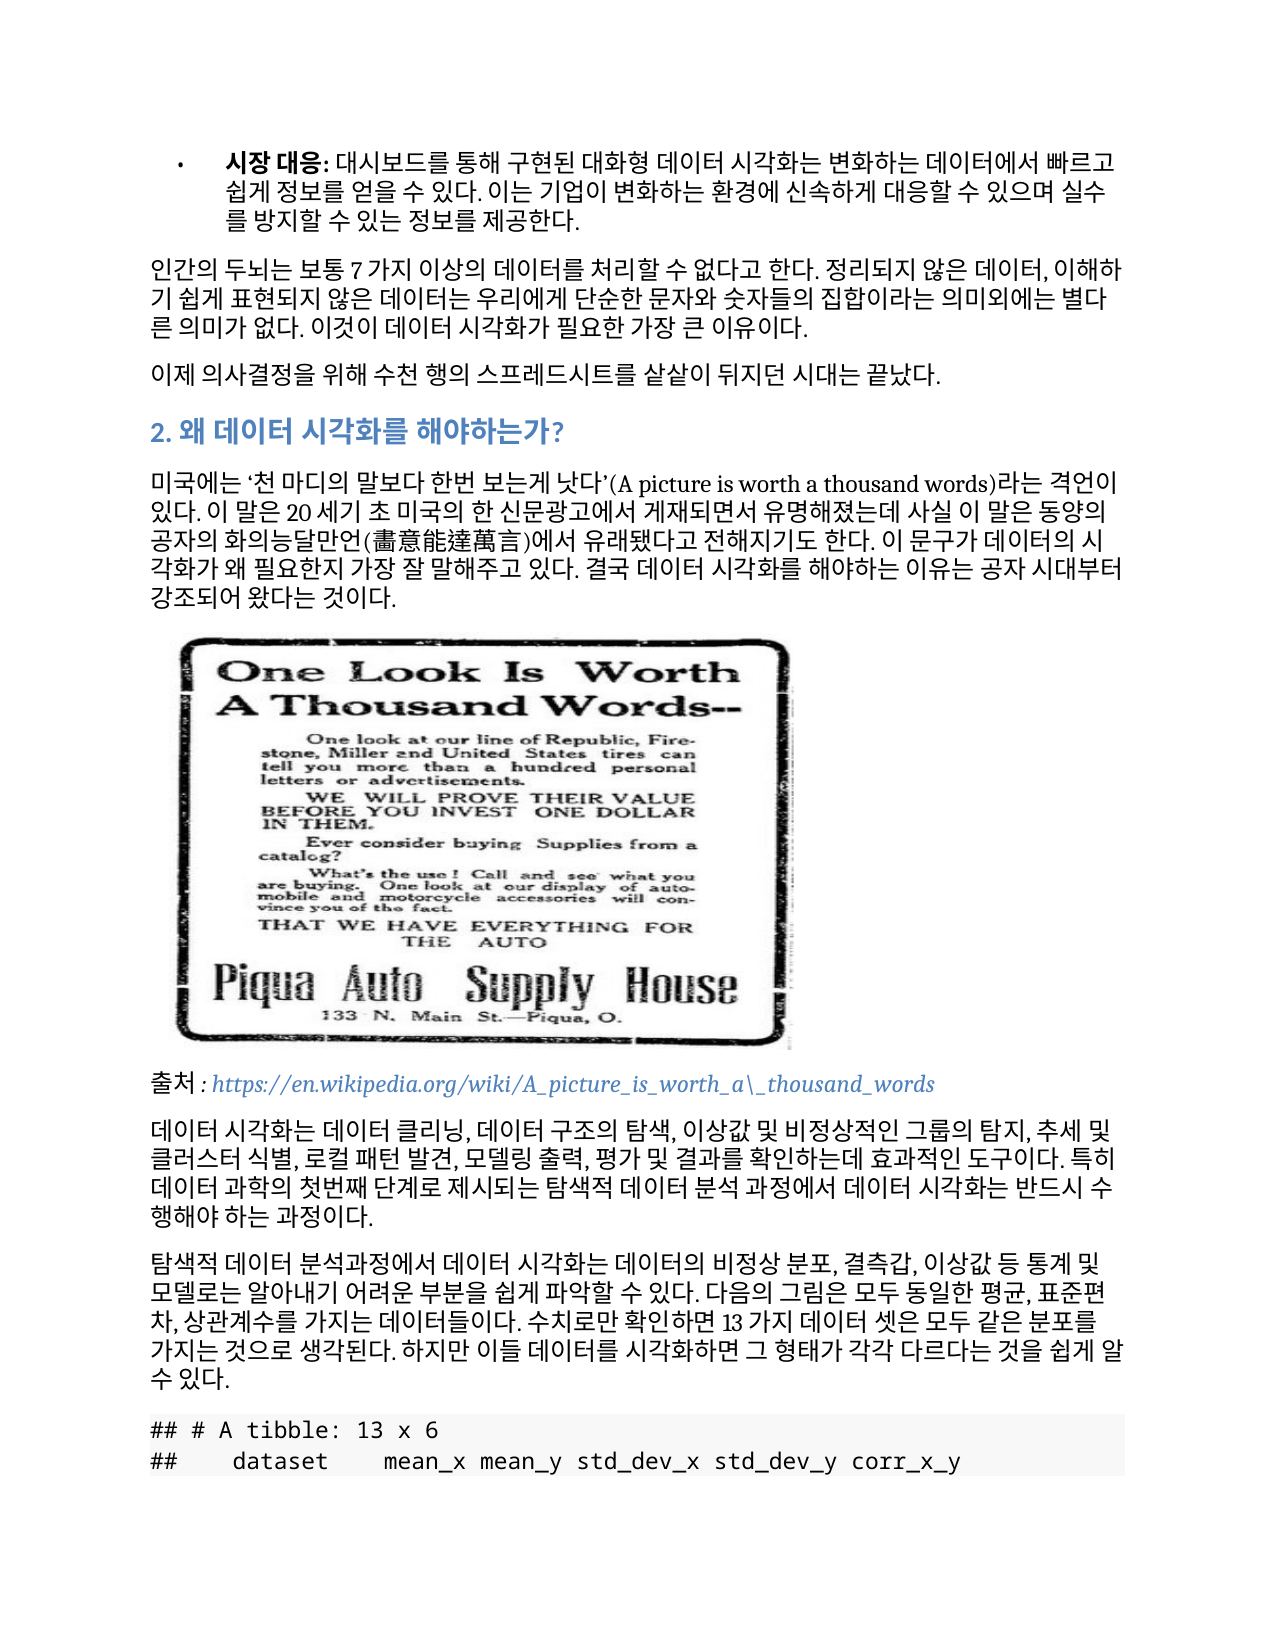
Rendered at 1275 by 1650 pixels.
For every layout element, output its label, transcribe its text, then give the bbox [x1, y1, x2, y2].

text 데이터 시각화는 데이터 클리닝, 데이터 구조의 탐색, 이상값 및 비정상적인 그룹의 탐지, 추세 및 클러스터 식별, 로컬 패턴 발견, 모델링 출력, 평가 및 결과를 확인하는데 효과적인 도구이다. 특히 데이터 과학의 첫번째 단계로 제시되는 탐색적 데이터 분석 과정에서 데이터 시각화는 반드시 수행해야 하는 과정이다. [150, 1118, 1125, 1233]
text 출처 : https://en.wikipedia.org/wiki/A_picture_is_worth_a\_thousand_words [150, 1070, 1125, 1099]
subtitle 2. 왜 데이터 시각화를 해야하는가? [150, 412, 1125, 451]
picture [168, 632, 794, 1050]
text 미국에는 ‘천 마디의 말보다 한번 보는게 낫다’(A picture is worth a thousand words)라는 격언이 있다. 이 말은 20세기 초 미국의 한 신문광고에서 게재되면서 유명해졌는데 사실 이 말은 동양의 공자의 화의능달만언(畵意能達萬言)에서 유래됐다고 전해지기도 한다. 이 문구가 데이터의 시각화가 왜 필요한지 가장 잘 말해주고 있다. 결국 데이터 시각화를 해야하는 이유는 공자 시대부터 강조되어 왔다는 것이다. [150, 470, 1125, 614]
text 탐색적 데이터 분석과정에서 데이터 시각화는 데이터의 비정상 분포, 결측갑, 이상값 등 통계 및 모델로는 알아내기 어려운 부분을 쉽게 파악할 수 있다. 다음의 그림은 모두 동일한 평균, 표준편차, 상관계수를 가지는 데이터들이다. 수치로만 확인하면 13가지 데이터 셋은 모두 같은 분포를 가지는 것으로 생각된다. 하지만 이들 데이터를 시각화하면 그 형태가 각각 다르다는 것을 쉽게 알 수 있다. [150, 1251, 1125, 1395]
text 인간의 두뇌는 보통 7가지 이상의 데이터를 처리할 수 없다고 한다. 정리되지 않은 데이터, 이해하기 쉽게 표현되지 않은 데이터는 우리에게 단순한 문자와 숫자들의 집합이라는 의미외에는 별다른 의미가 없다. 이것이 데이터 시각화가 필요한 가장 큰 이유이다. [150, 257, 1125, 343]
list 시장 대응: 대시보드를 통해 구현된 대화형 데이터 시각화는 변화하는 데이터에서 빠르고 쉽게 정보를 얻을 수 있다. 이는 기업이 변화하는 환경에 신속하게 대응할 수 있으며 실수를 방지할 수 있는 정보를 제공한다. [175, 150, 1125, 236]
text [150, 1414, 1125, 1476]
text 이제 의사결정을 위해 수천 행의 스프레드시트를 샅샅이 뒤지던 시대는 끝났다. [150, 362, 1125, 391]
